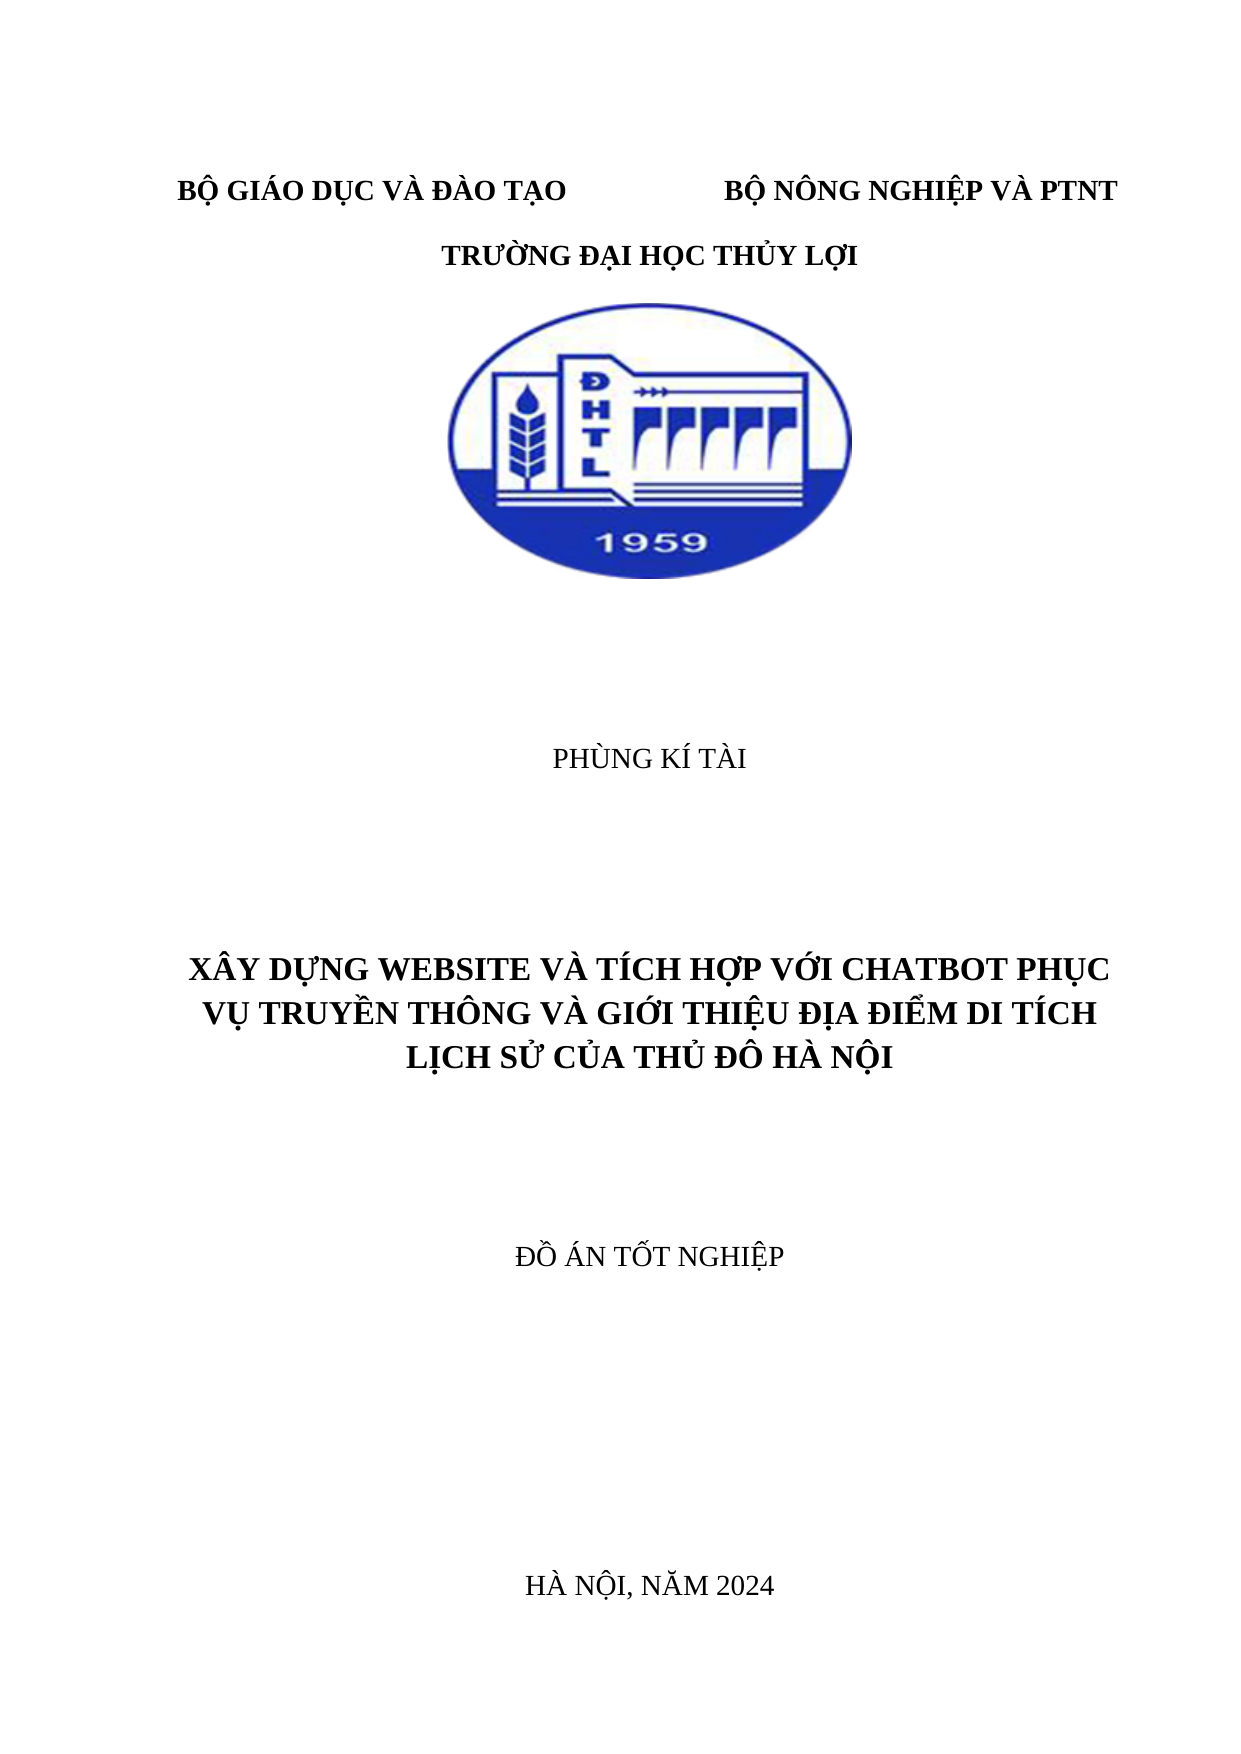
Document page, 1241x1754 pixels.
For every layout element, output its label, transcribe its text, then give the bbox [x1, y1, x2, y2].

text BỘ GIÁO DỤC VÀ ĐÀO TẠO BỘ NÔNG NGHIỆP VÀ PTNT [177, 173, 1122, 206]
text PHÙNG KÍ TÀI [177, 741, 1122, 774]
picture [447, 303, 852, 579]
text XÂY DỰNG WEBSITE VÀ TÍCH HỢP VỚI CHATBOT PHỤC VỤ TRUYỀN THÔNG VÀ GIỚI THIỆU ĐỊA ĐIỂM DI TÍCH LỊCH SỬ CỦA THỦ ĐÔ HÀ NỘI [177, 949, 1122, 1075]
text ĐỒ ÁN TỐT NGHIỆP [177, 1239, 1122, 1273]
text TRƯỜNG ĐẠI HỌC THỦY LỢI [177, 238, 1122, 272]
text HÀ NỘI, NĂM 2024 [177, 1568, 1122, 1601]
